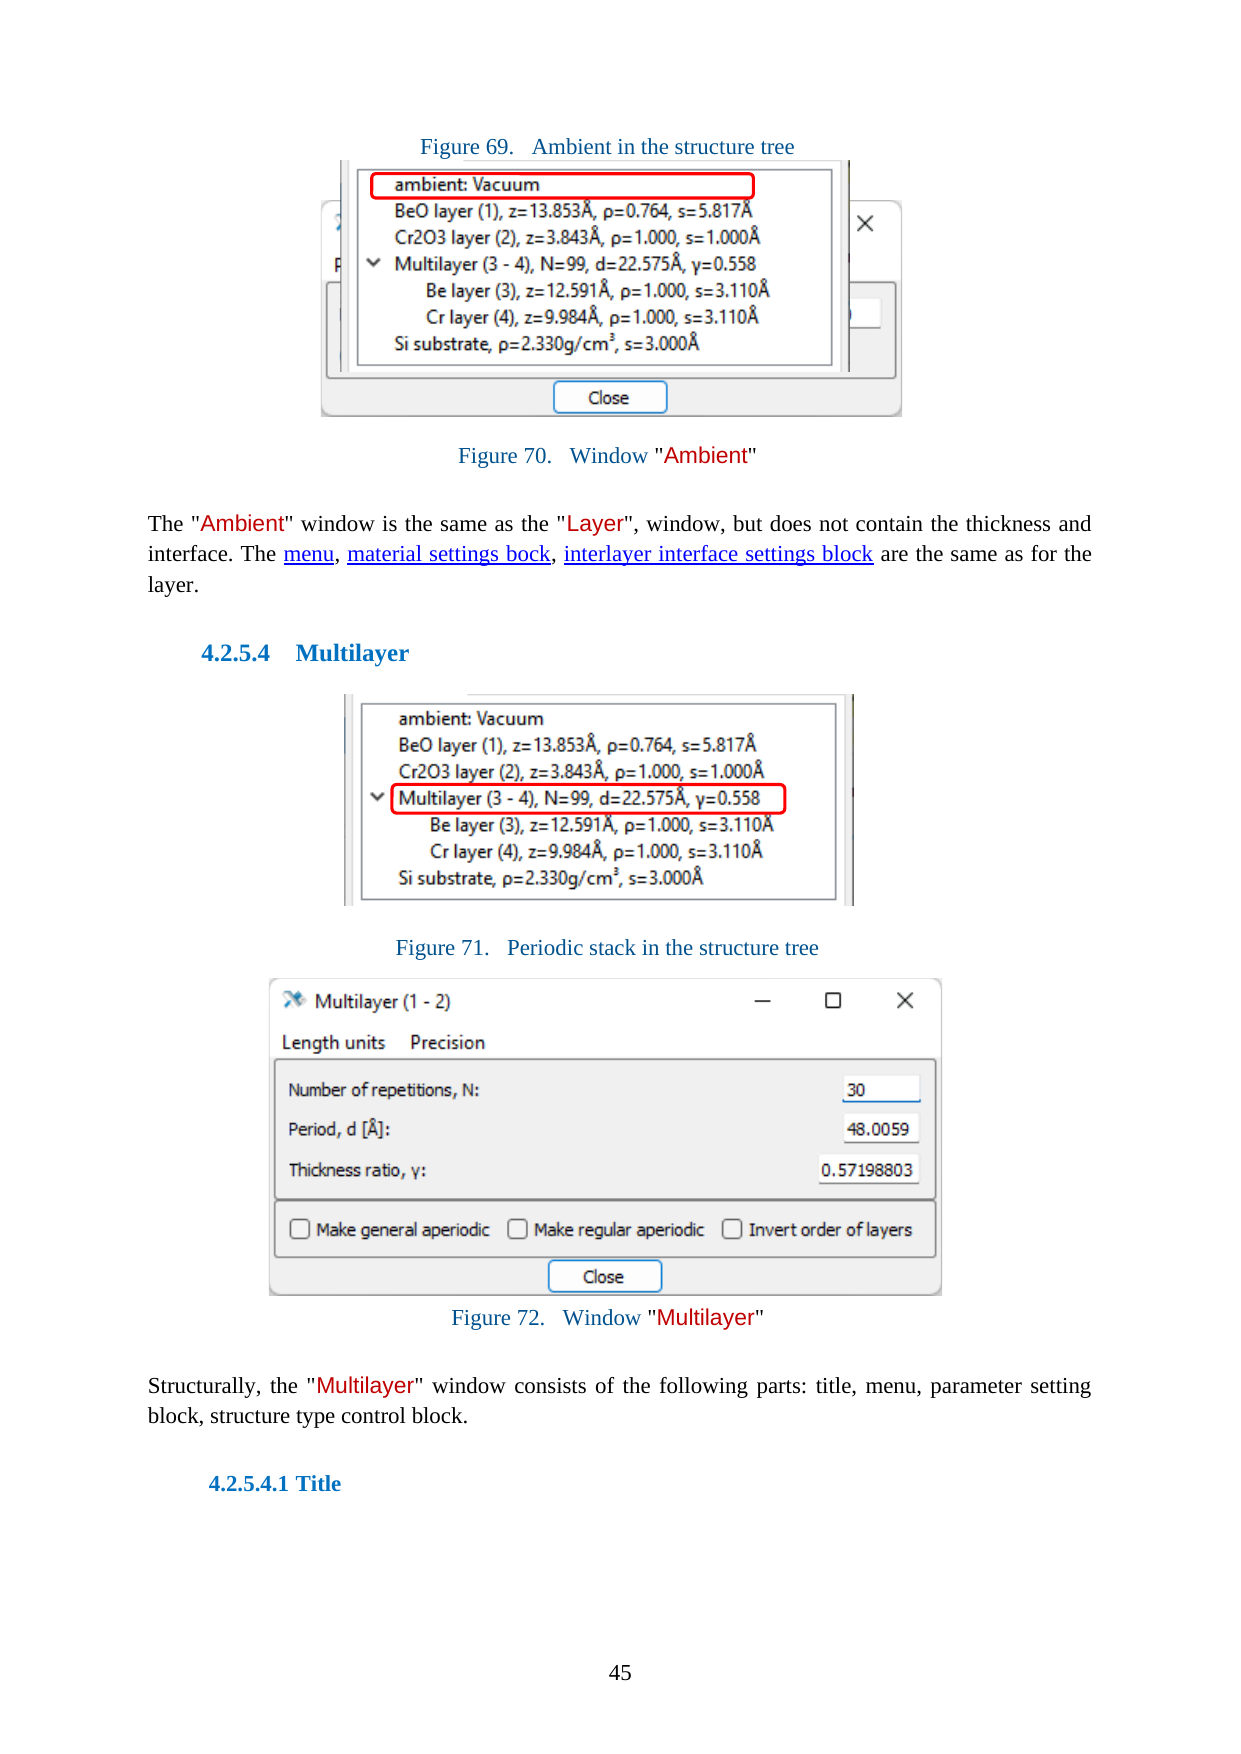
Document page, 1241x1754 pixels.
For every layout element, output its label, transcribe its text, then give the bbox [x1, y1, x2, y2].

subtitle Multilayer [201, 638, 1093, 667]
picture [344, 694, 854, 906]
text The "Ambient" window is the same as the "Layer", window, but does not contain the thickness and interface. The menu, material settings bock, interlayer interface settings block are the same as for the layer. [148, 510, 1093, 597]
list Ambient in the structure tree [178, 133, 1093, 159]
picture [268, 978, 943, 1296]
text Structurally, the "Multilayer" window consists of the following parts: title, menu, parameter setting block, structure type control block. [148, 1372, 1093, 1428]
subtitle Title [209, 1469, 1093, 1496]
picture [320, 160, 903, 417]
